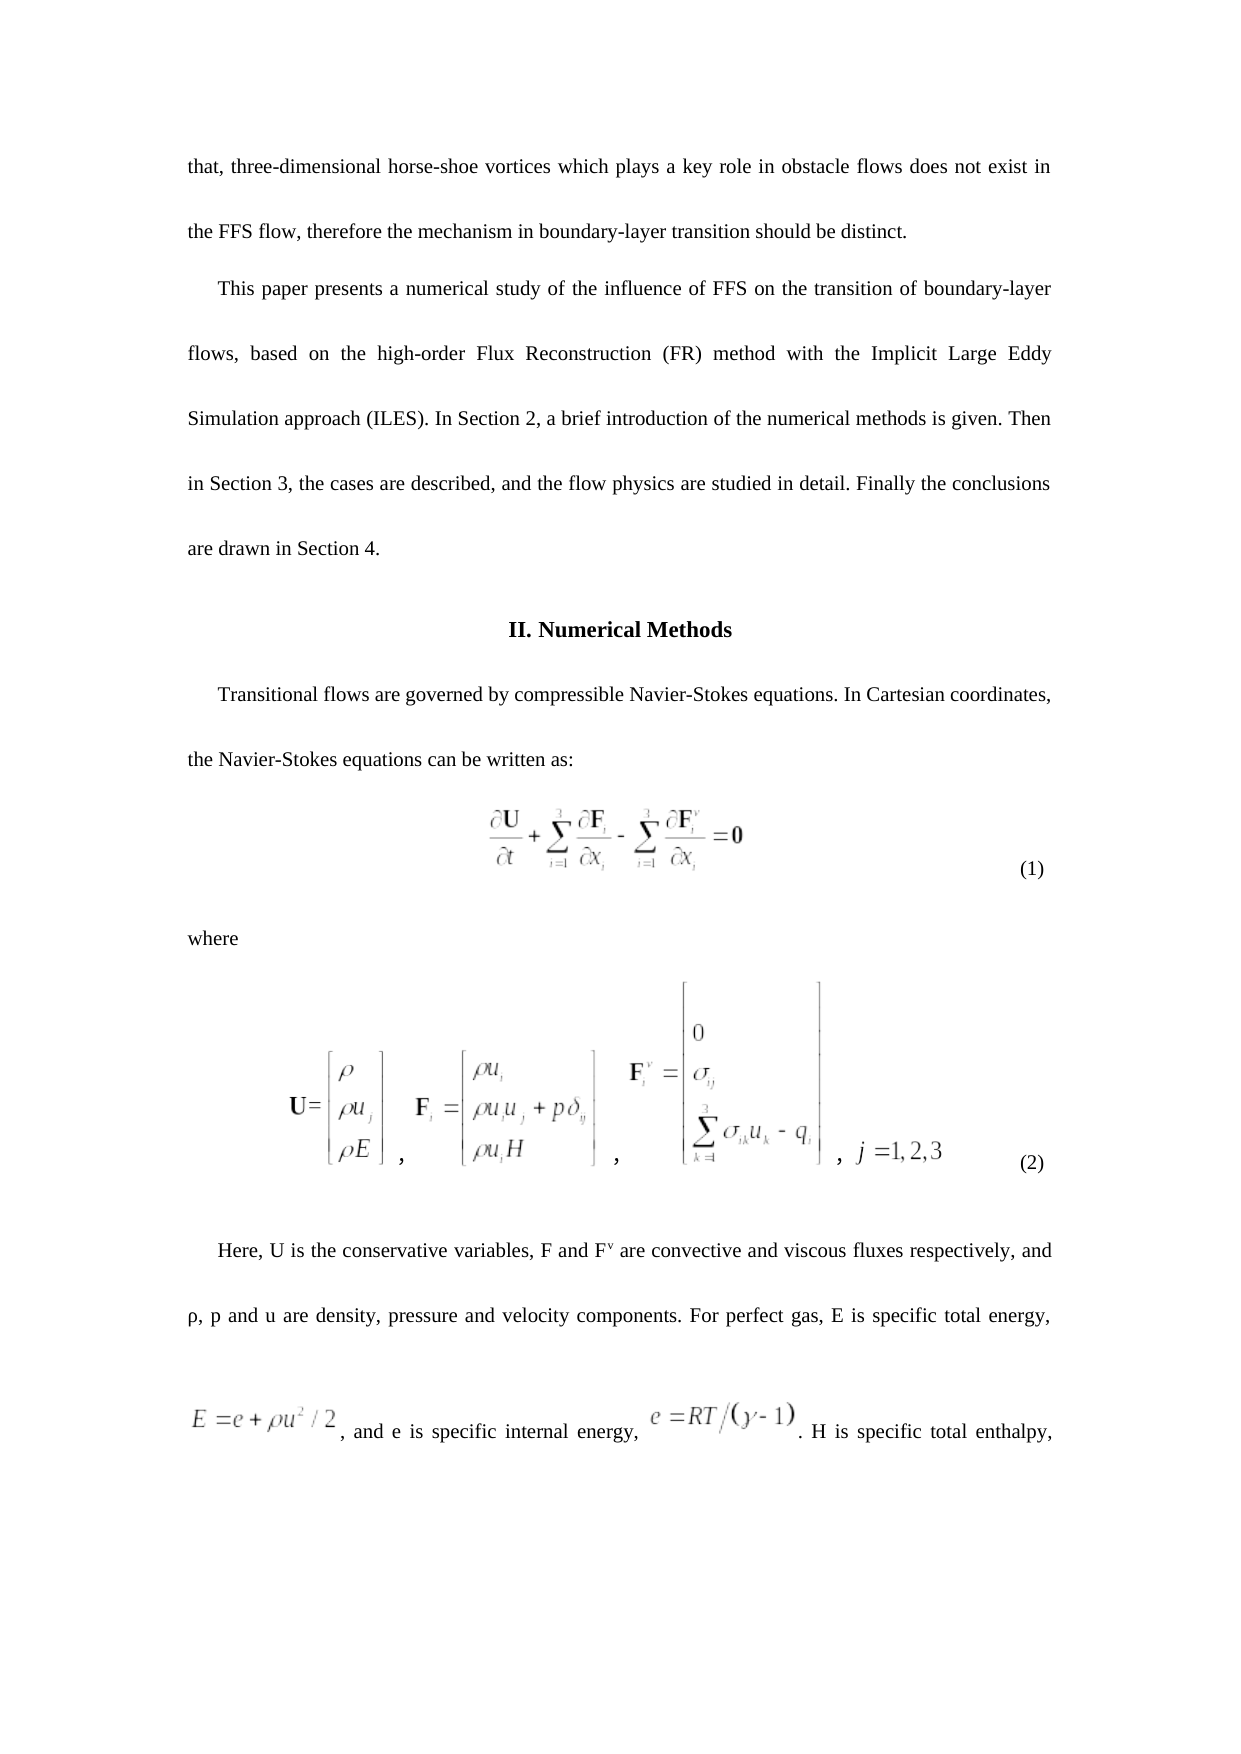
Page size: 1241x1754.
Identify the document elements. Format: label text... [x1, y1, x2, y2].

text ，，， (2) [187, 978, 1053, 1205]
text This paper presents a numerical study of the influence of FFS on the transition of boundary-layer flows, based on the high-order Flux Reconstruction (FR) method with the Implicit Large Eddy Simulation approach (ILES). In Section 2, a brief introduction of the numerical methods is given. Then in Section 3, the cases are described, and the flow physics are studied in detail. Finally the conclusions are drawn in Section 4. [187, 272, 1053, 564]
text Transitional flows are governed by compressible Navier-Stokes equations. In Cartesian coordinates, the Navier-Stokes equations can be written as: [187, 678, 1053, 776]
text (1) [187, 800, 1053, 897]
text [187, 1234, 1053, 1461]
subtitle Numerical Methods [187, 613, 1053, 646]
text where [187, 921, 1053, 954]
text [187, 150, 1053, 247]
